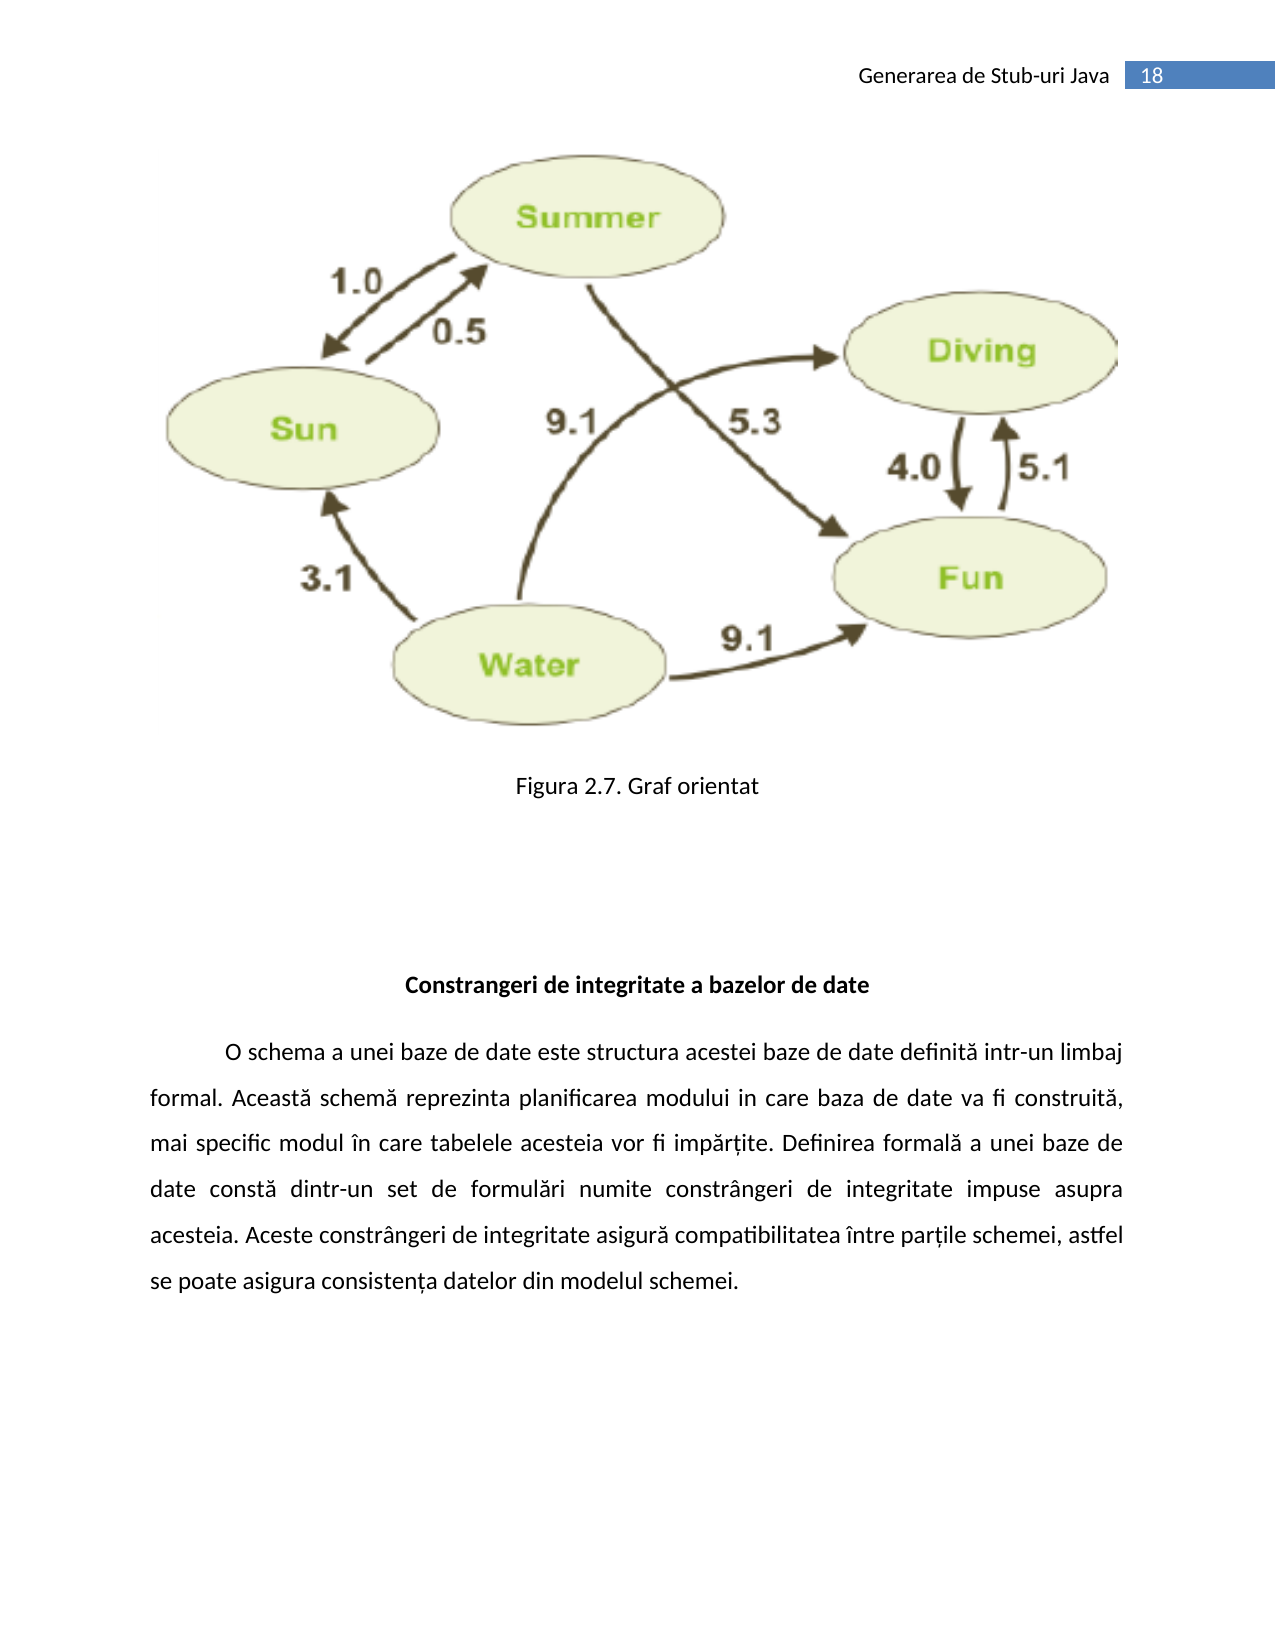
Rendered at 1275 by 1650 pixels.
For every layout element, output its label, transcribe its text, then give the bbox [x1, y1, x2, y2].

text O schema a unei baze de date este structura acestei baze de date definită intr-un limbaj formal. Această schemă reprezinta planificarea modului in care baza de date va fi construită, mai specific modul în care tabelele acesteia vor fi impărțite. Definirea formală a unei baze de date constă dintr-un set de formulări numite constrângeri de integritate impuse asupra acesteia. Aceste constrângeri de integritate asigură compatibilitatea între parțile schemei, astfel se poate asigura consistența datelor din modelul schemei. [150, 1036, 1125, 1295]
text Constrangeri de integritate a bazelor de date [150, 969, 1125, 1000]
picture [157, 149, 1118, 735]
text Figura 2.7. Graf orientat [150, 770, 1125, 800]
